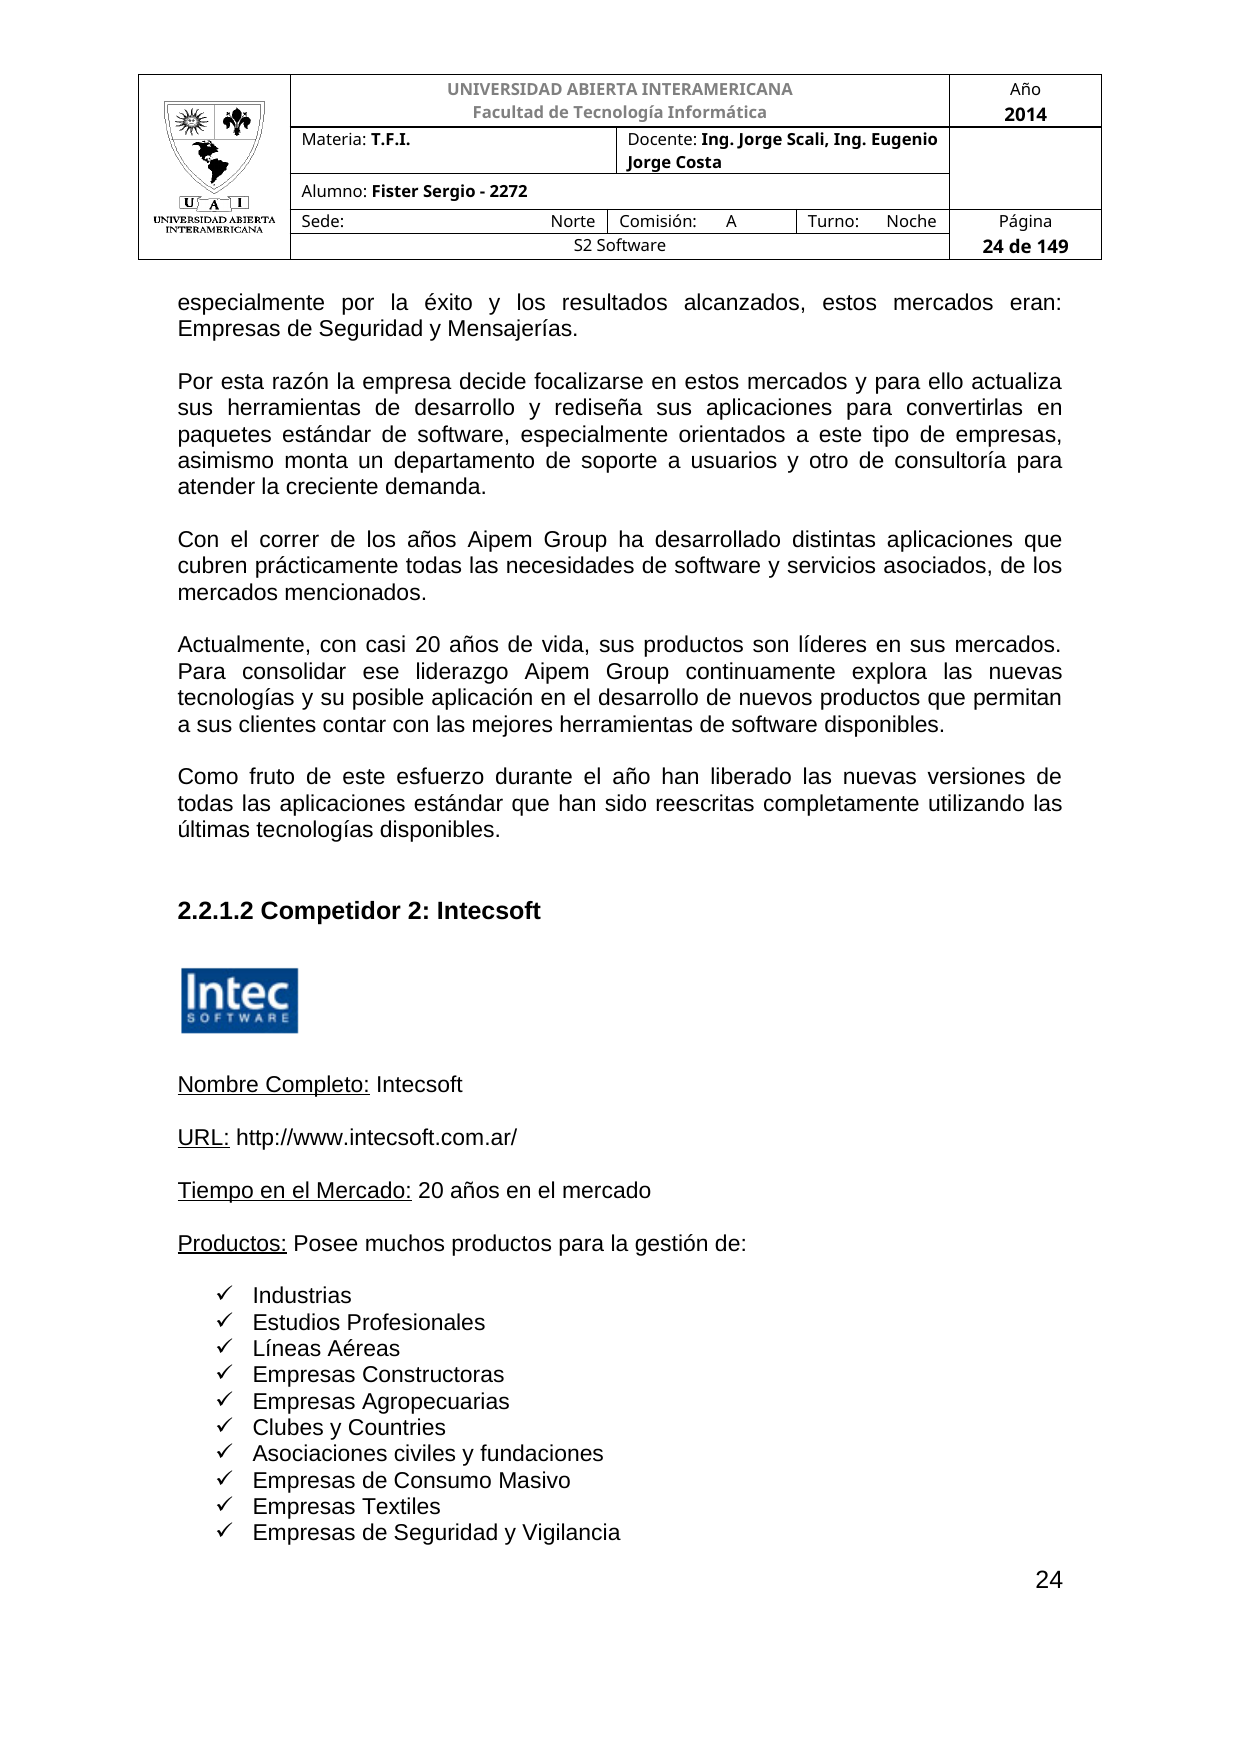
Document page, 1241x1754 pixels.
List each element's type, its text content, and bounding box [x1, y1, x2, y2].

subtitle 2.2.1.2 Competidor 2: Intecsoft [177, 896, 1063, 925]
list Empresas de Consumo Masivo [215, 1467, 1063, 1493]
list Estudios Profesionales [215, 1308, 1063, 1335]
list Asociaciones civiles y fundaciones [215, 1440, 1063, 1467]
text Como fruto de este esfuerzo durante el año han liberado las nuevas versiones de todas las aplicaciones estándar que han sido reescritas completamente utilizando las últimas tecnologías disponibles. [177, 763, 1063, 842]
text Tiempo en el Mercado: 20 años en el mercado [177, 1177, 1063, 1203]
text Por esta razón la empresa decide focalizarse en estos mercados y para ello actualiza sus herramientas de desarrollo y rediseña sus aplicaciones para convertirlas en paquetes estándar de software, especialmente orientados a este tipo de empresas, asimismo monta un departamento de soporte a usuarios y otro de consultoría para atender la creciente demanda. [177, 368, 1063, 500]
picture [153, 101, 276, 233]
text Nombre Completo: Intecsoft [177, 1071, 1063, 1098]
text Con el correr de los años Aipem Group ha desarrollado distintas aplicaciones que cubren prácticamente todas las necesidades de software y servicios asociados, de los mercados mencionados. [177, 526, 1063, 605]
list Industrias [215, 1282, 1063, 1308]
list Empresas de Seguridad y Vigilancia [215, 1519, 1063, 1546]
text Actualmente, con casi 20 años de vida, sus productos son líderes en sus mercados. Para consolidar ese liderazgo Aipem Group continuamente explora las nuevas tecnologías y su posible aplicación en el desarrollo de nuevos productos que permitan a sus clientes contar con las mejores herramientas de software disponibles. [177, 631, 1063, 737]
list Clubes y Countries [215, 1414, 1063, 1440]
text Productos: Posee muchos productos para la gestión de: [177, 1229, 1063, 1256]
list Empresas Textiles [215, 1493, 1063, 1519]
text URL: http://www.intecsoft.com.ar/ [177, 1124, 1063, 1150]
list Empresas Agropecuarias [215, 1388, 1063, 1414]
picture [177, 959, 303, 1043]
list Líneas Aéreas [215, 1335, 1063, 1361]
list Empresas Constructoras [215, 1361, 1063, 1388]
